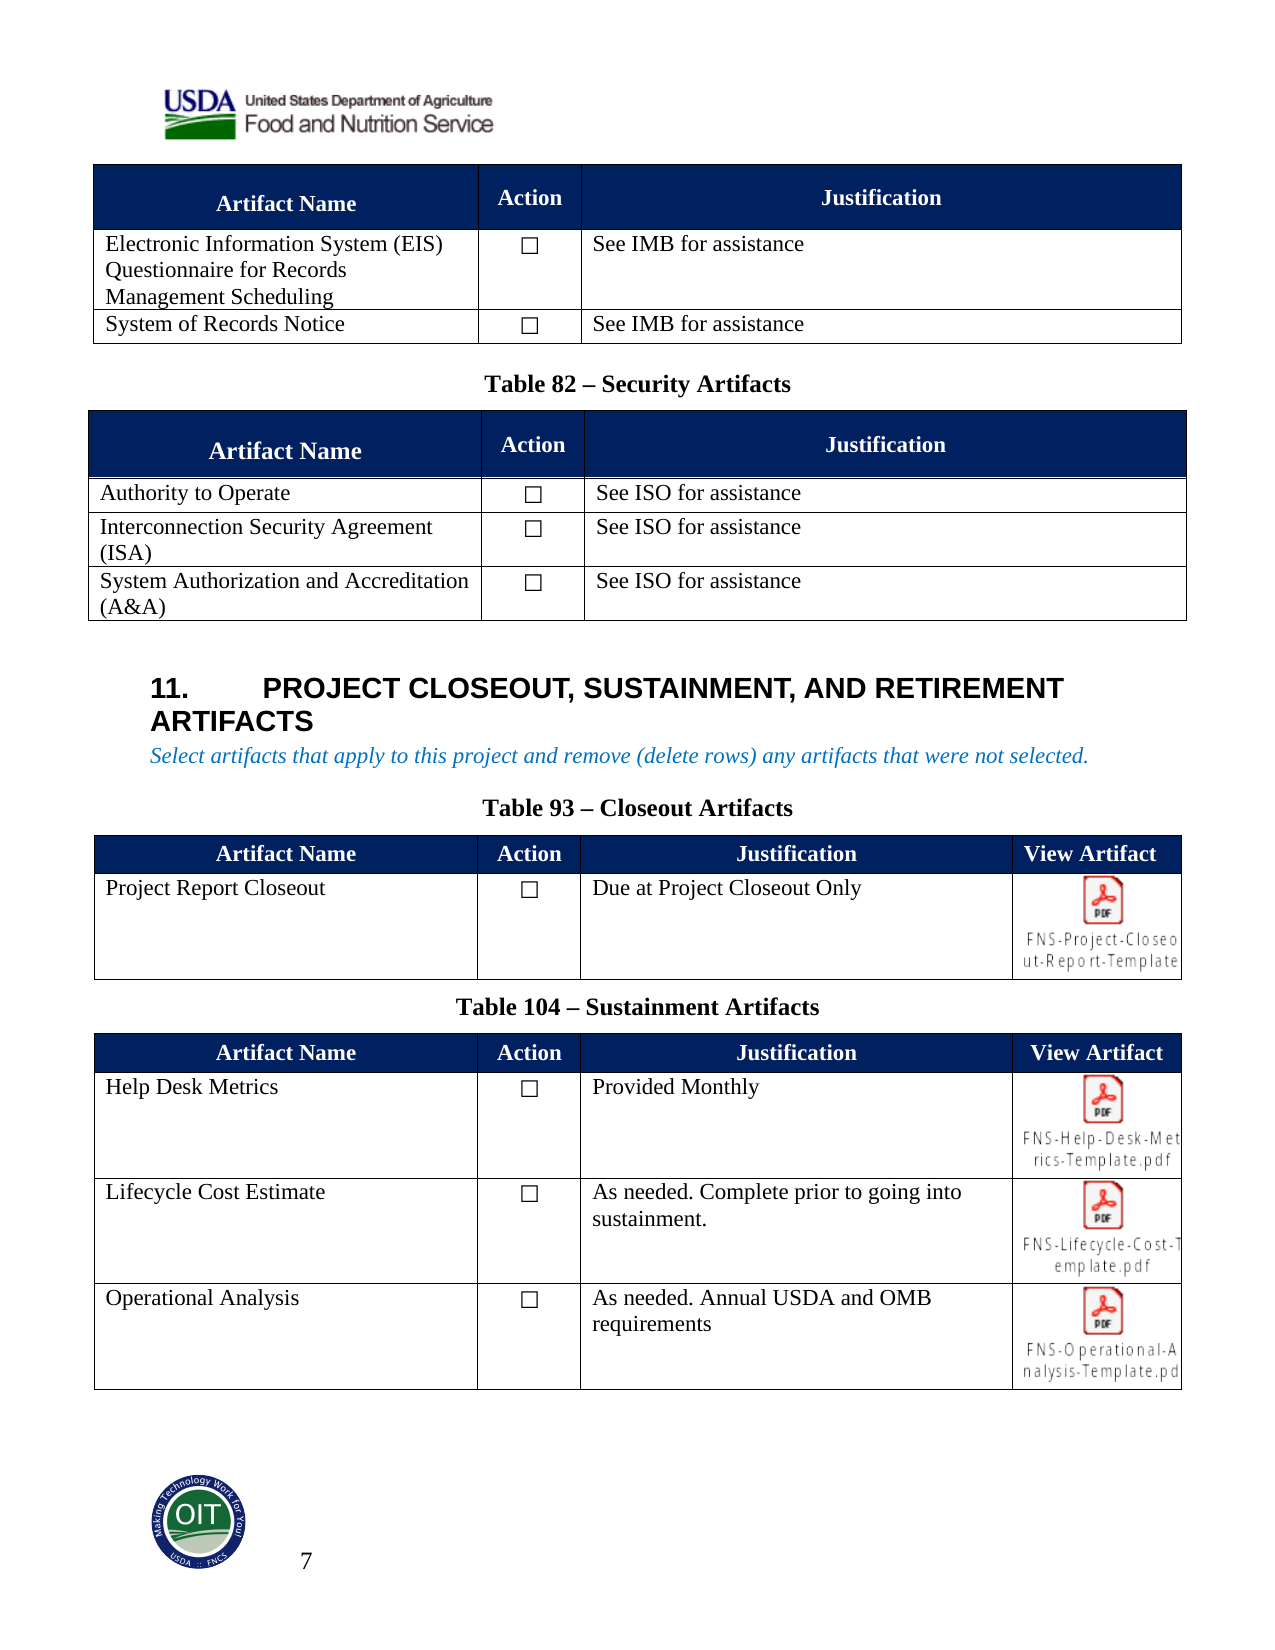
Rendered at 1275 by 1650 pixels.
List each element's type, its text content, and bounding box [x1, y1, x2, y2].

table_cell See IMB for assistance [582, 230, 1181, 309]
table_cell [1013, 1284, 1181, 1389]
table_cell As needed. Complete prior to going into sustainment. [581, 1179, 1012, 1283]
table_cell Electronic Information System (EIS) Questionnaire for Records Management Scheduling [94, 230, 478, 309]
table_cell Authority to Operate [89, 479, 481, 512]
table_cell Due at Project Closeout Only [581, 874, 1012, 978]
table_header Artifact Name [89, 411, 481, 477]
table_header Action [479, 165, 581, 229]
table_header Justification [582, 165, 1181, 229]
table_cell See ISO for assistance [585, 513, 1186, 566]
table_cell Lifecycle Cost Estimate [95, 1179, 477, 1283]
table_cell As needed. Annual USDA and OMB requirements [581, 1284, 1012, 1389]
table_header Justification [581, 836, 1012, 873]
table_cell See IMB for assistance [582, 310, 1181, 343]
table_cell [1013, 1073, 1181, 1177]
table_header Artifact Name [94, 165, 478, 229]
table_header Justification [585, 411, 1186, 477]
table_cell [1013, 1179, 1181, 1283]
subtitle Project Closeout, Sustainment, and Retirement Artifacts [150, 671, 1125, 738]
table_header Artifact Name [95, 1034, 477, 1072]
text Select artifacts that apply to this project and remove (delete rows) any artifacts that were not selected. [150, 742, 1125, 768]
table_cell See ISO for assistance [585, 567, 1186, 619]
table_cell Help Desk Metrics [95, 1073, 477, 1177]
table_cell See ISO for assistance [585, 479, 1186, 512]
table_header Action [478, 836, 580, 873]
table_cell [1013, 874, 1181, 978]
table_cell System of Records Notice [94, 310, 478, 343]
table_header View Artifact [1013, 836, 1181, 873]
table_header Action [482, 411, 584, 477]
table_cell Project Report Closeout [95, 874, 477, 978]
table_header Action [478, 1034, 580, 1072]
table_header View Artifact [1013, 1034, 1181, 1072]
table_header Justification [581, 1034, 1012, 1072]
table_cell Interconnection Security Agreement (ISA) [89, 513, 481, 566]
table_cell Provided Monthly [581, 1073, 1012, 1177]
picture [150, 1473, 247, 1570]
picture [150, 76, 505, 148]
table_header Artifact Name [95, 836, 477, 873]
table_cell Operational Analysis [95, 1284, 477, 1389]
table_cell System Authorization and Accreditation (A&A) [89, 567, 481, 619]
